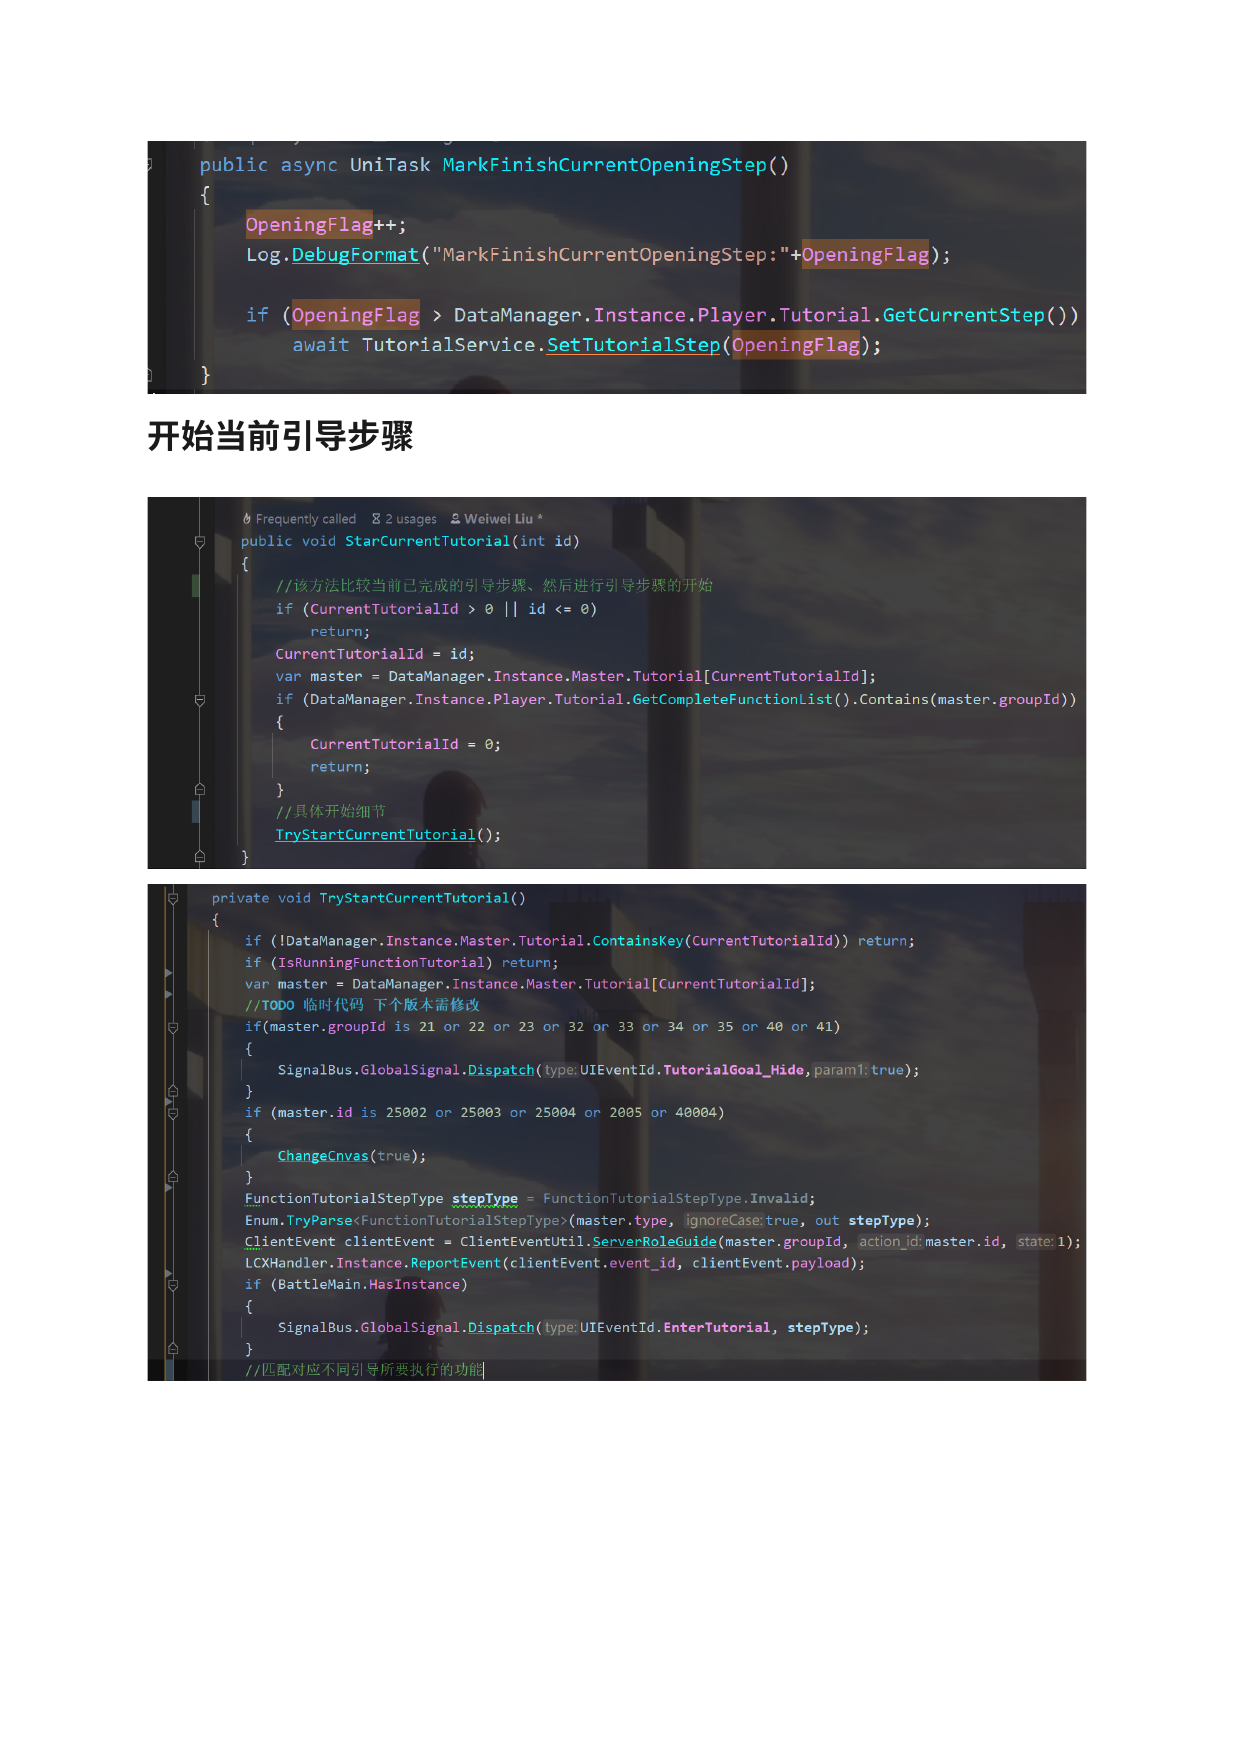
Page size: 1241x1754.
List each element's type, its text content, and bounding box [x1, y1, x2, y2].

picture [147, 141, 1087, 394]
picture [147, 497, 1087, 869]
picture [147, 884, 1087, 1381]
subtitle 开始当前引导步骤 [148, 409, 1093, 458]
